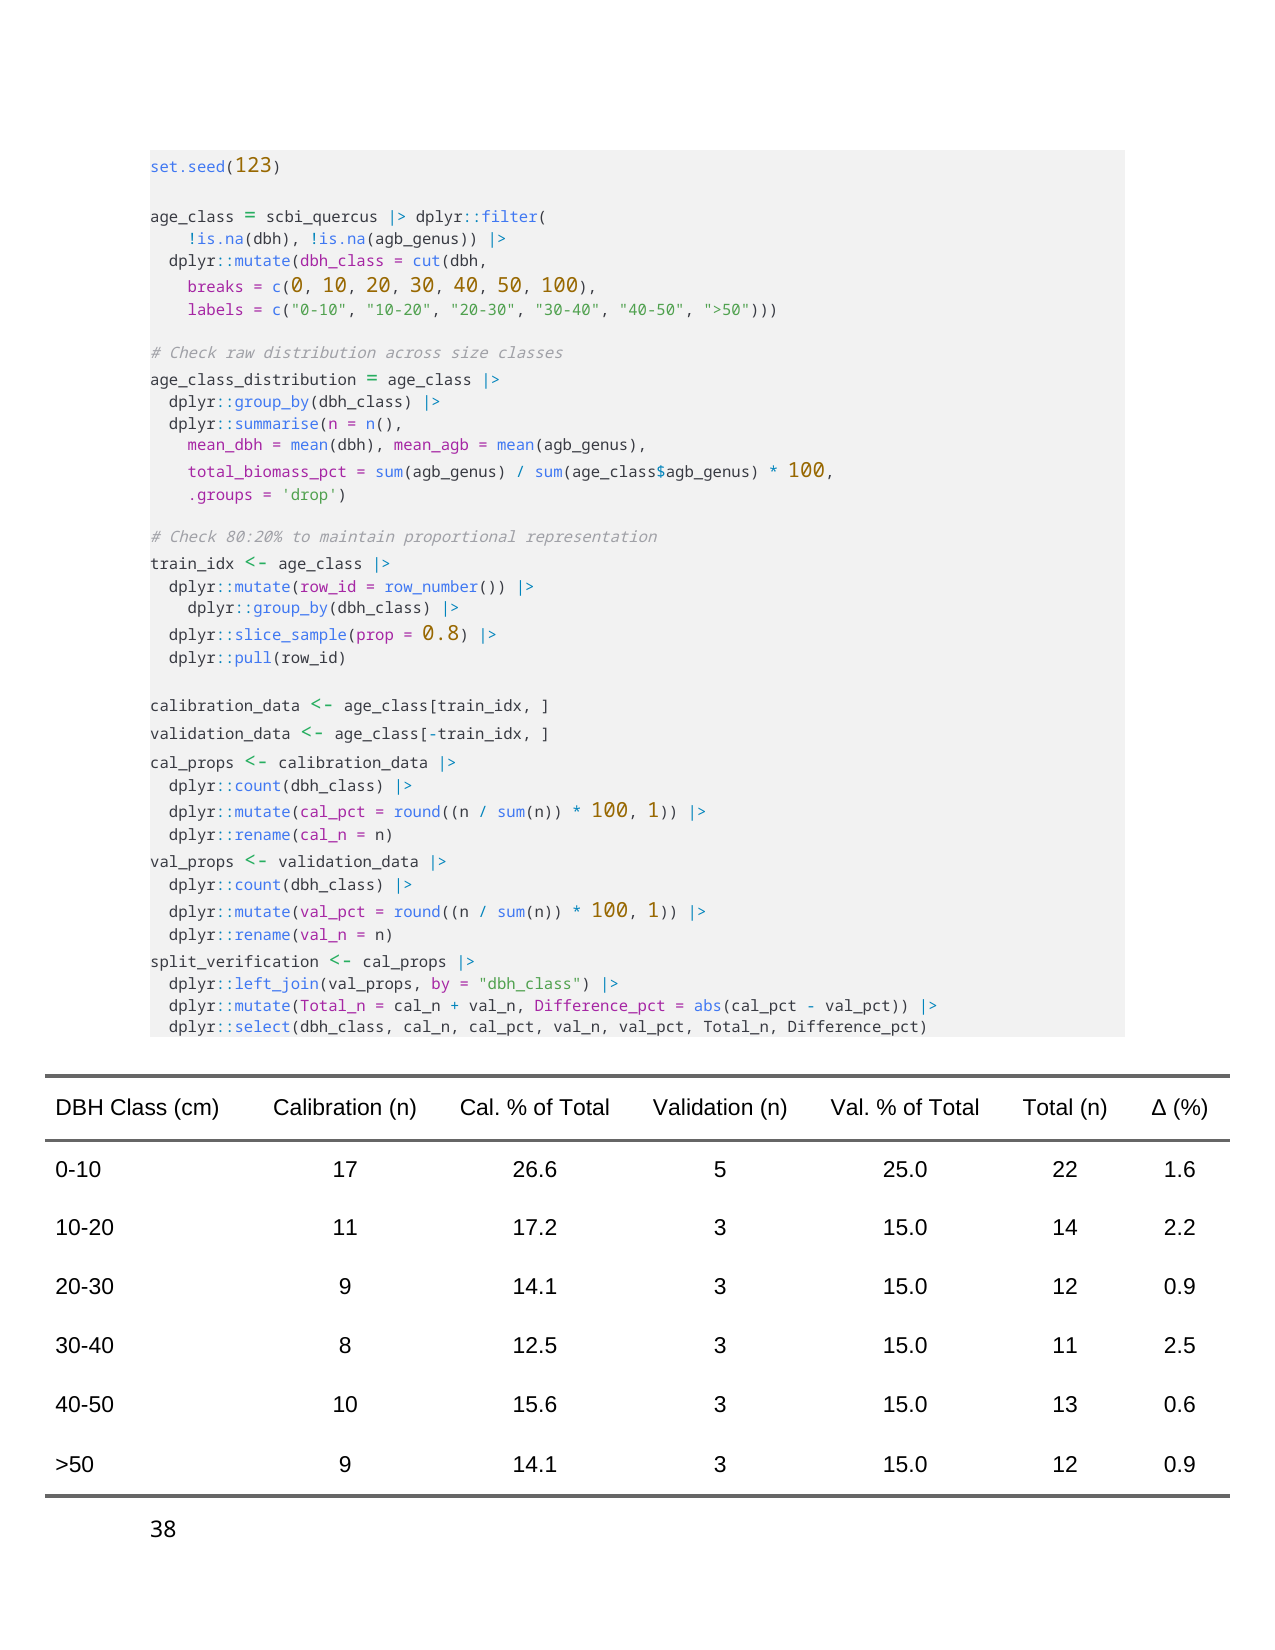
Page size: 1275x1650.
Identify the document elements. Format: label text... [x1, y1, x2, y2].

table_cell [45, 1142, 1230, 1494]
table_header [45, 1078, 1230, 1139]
text set.seed(123) age_class = scbi_quercus |> dplyr::filter( !is.na(dbh), !is.na(agb_genus)) |> dplyr::mutate(dbh_class = cut(dbh, breaks = c(0, 10, 20, 30, 40, 50, 100), labels = c("0-10", "10-20", "20-30", "30-40", "40-50", ">50"))) # Check raw distribution across size classes age_class_distribution = age_class |> dplyr::group_by(dbh_class) |> dplyr::summarise(n = n(), mean_dbh = mean(dbh), mean_agb = mean(agb_genus), total_biomass_pct = sum(agb_genus) / sum(age_class$agb_genus) * 100, .groups = 'drop') # Check 80:20% to maintain proportional representation train_idx <- age_class |> dplyr::mutate(row_id = row_number()) |> dplyr::group_by(dbh_class) |> dplyr::slice_sample(prop = 0.8) |> dplyr::pull(row_id) calibration_data <- age_class[train_idx, ] validation_data <- age_class[-train_idx, ] cal_props <- calibration_data |> dplyr::count(dbh_class) |> dplyr::mutate(cal_pct = round((n / sum(n)) * 100, 1)) |> dplyr::rename(cal_n = n) val_props <- validation_data |> dplyr::count(dbh_class) |> dplyr::mutate(val_pct = round((n / sum(n)) * 100, 1)) |> dplyr::rename(val_n = n) split_verification <- cal_props |> dplyr::left_join(val_props, by = "dbh_class") |> dplyr::mutate(Total_n = cal_n + val_n, Difference_pct = abs(cal_pct - val_pct)) |> dplyr::select(dbh_class, cal_n, cal_pct, val_n, val_pct, Total_n, Difference_pct) [150, 150, 1125, 1037]
